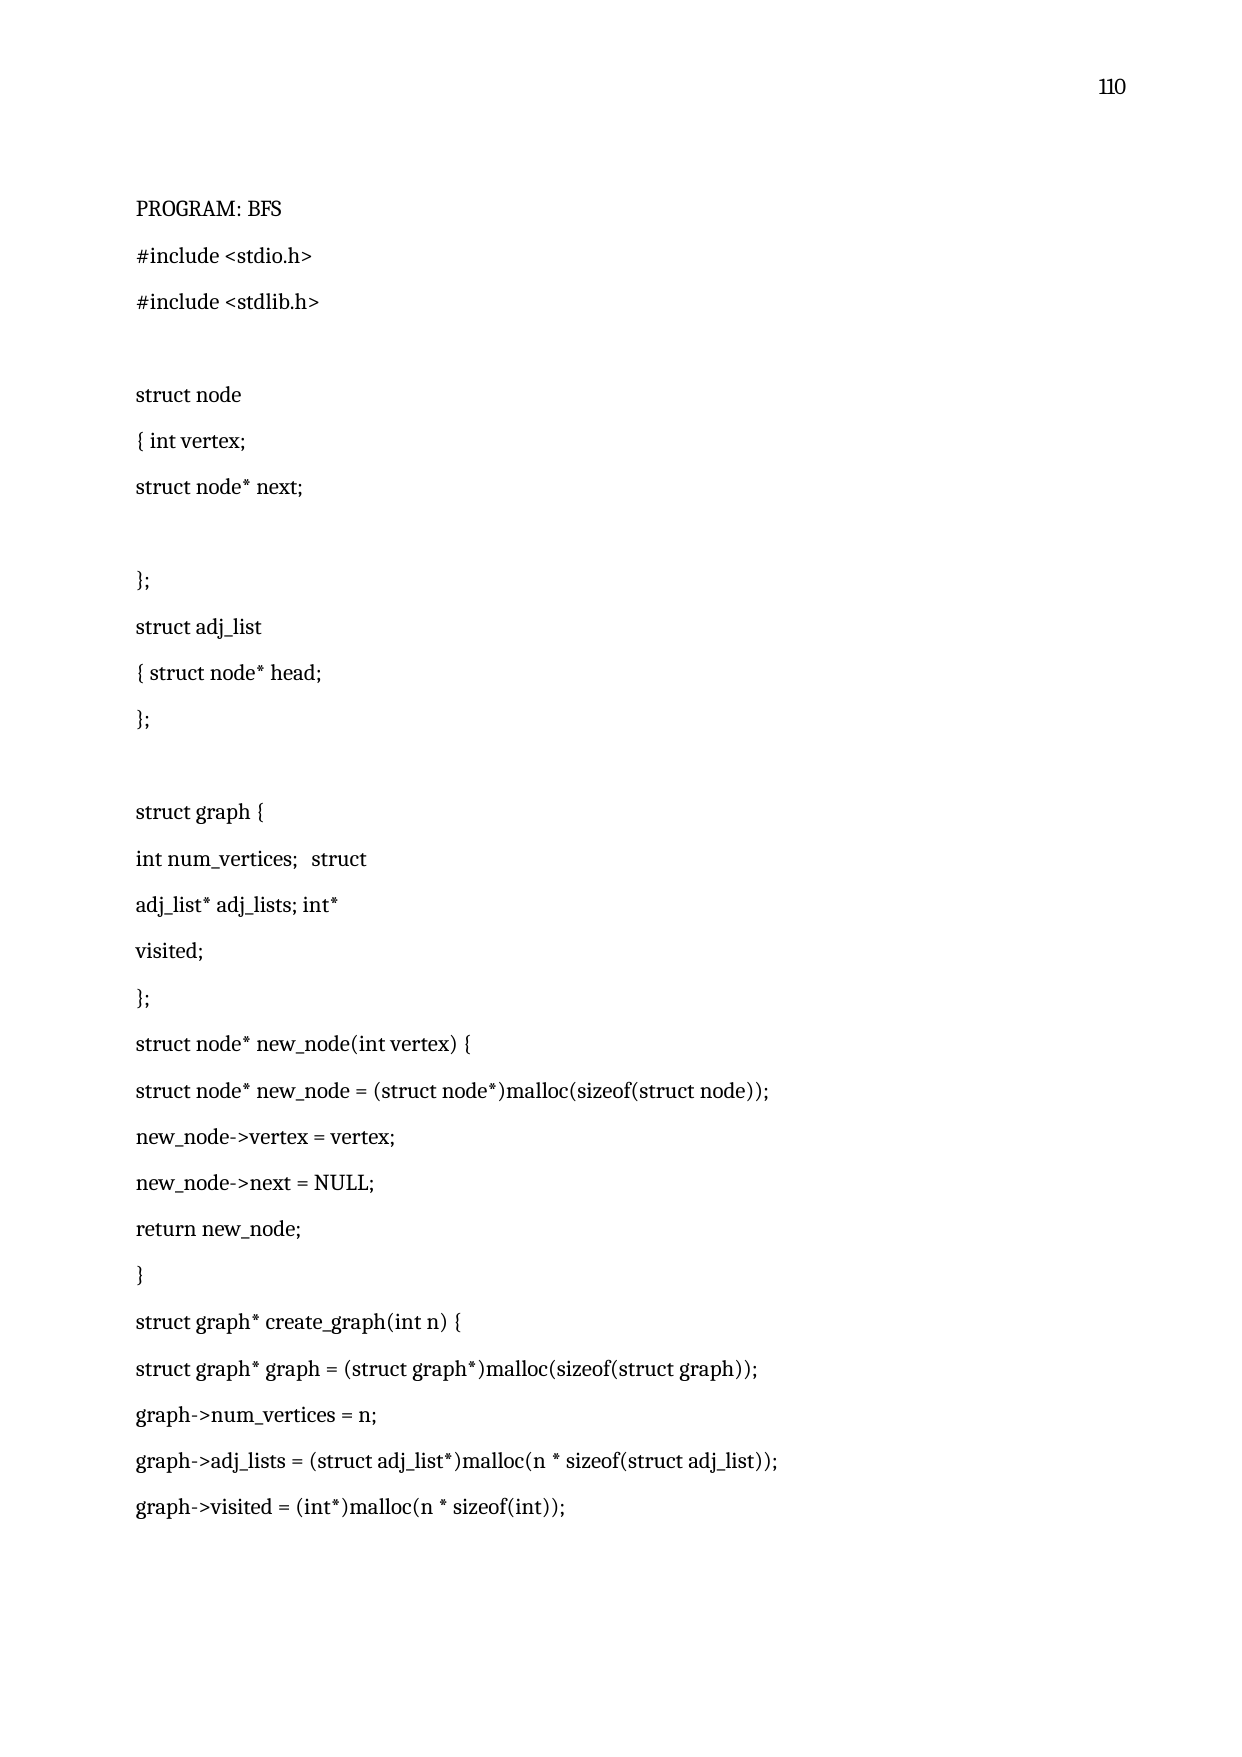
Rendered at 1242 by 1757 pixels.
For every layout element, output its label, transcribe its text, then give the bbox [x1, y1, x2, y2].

text struct adj_list { struct node* head; [136, 613, 330, 686]
text new_node->next = NULL; return new_node; [136, 1170, 412, 1243]
text }; [136, 706, 1160, 732]
text int num_vertices; struct adj_list* adj_lists; int* visited; [136, 846, 368, 964]
text struct node { int vertex; [136, 381, 268, 454]
text PROGRAM: BFS [136, 196, 1160, 222]
text graph->adj_lists = (struct adj_list*)malloc(n * sizeof(struct adj_list)); graph->visited = (int*)malloc(n * sizeof(int)); [136, 1448, 801, 1521]
text struct graph* create_graph(int n) { [136, 1309, 1160, 1335]
text struct graph { [136, 799, 1160, 826]
text } [136, 1262, 1160, 1289]
text }; [136, 984, 1160, 1011]
text struct graph* graph = (struct graph*)malloc(sizeof(struct graph)); graph->num_vertices = n; [136, 1356, 782, 1428]
text struct node* next; [136, 474, 1160, 500]
text #include <stdio.h> #include <stdlib.h> [136, 243, 359, 315]
text struct node* new_node = (struct node*)malloc(sizeof(struct node)); new_node->vertex = vertex; [136, 1078, 798, 1150]
text }; [136, 567, 1160, 593]
text struct node* new_node(int vertex) { [136, 1031, 1160, 1057]
